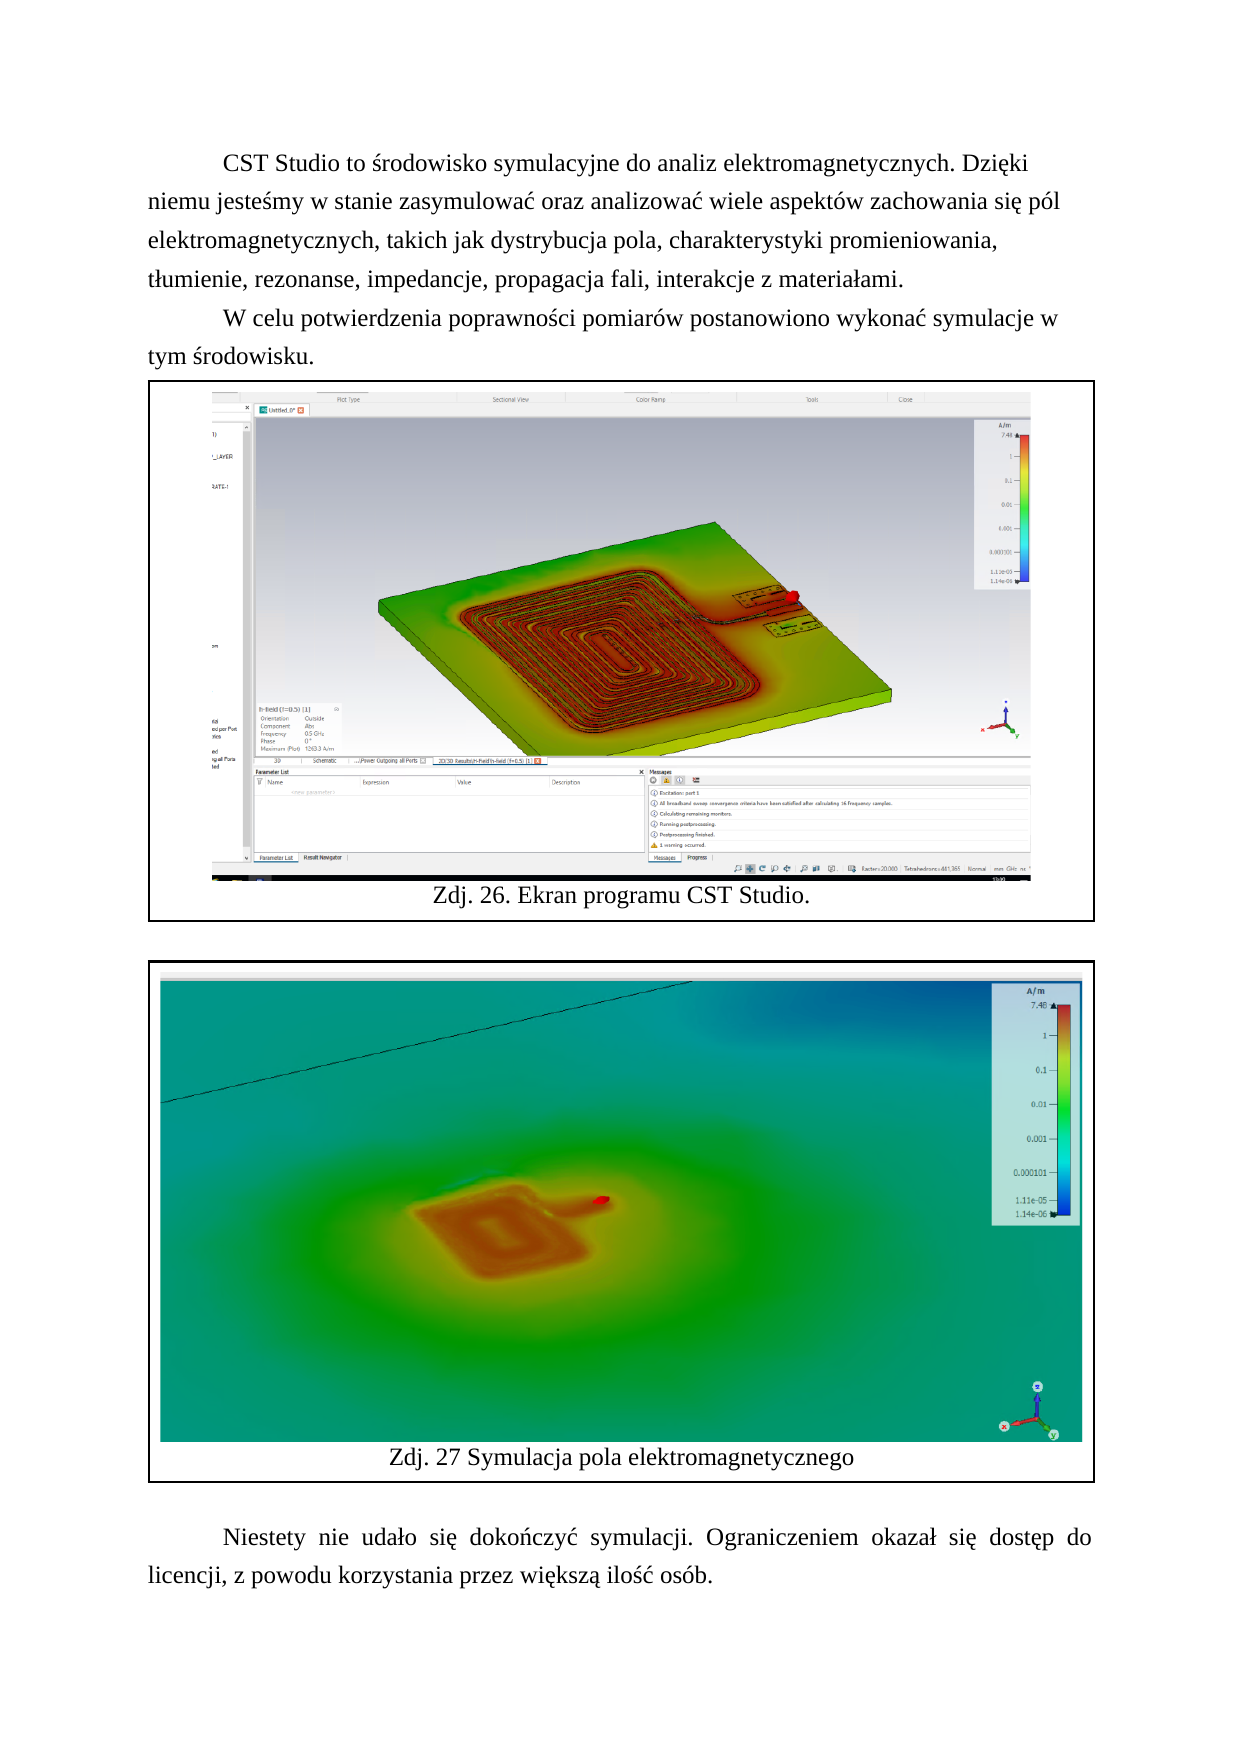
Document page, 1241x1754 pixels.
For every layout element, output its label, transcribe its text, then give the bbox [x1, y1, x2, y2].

picture [212, 392, 1031, 881]
text W celu potwierdzenia poprawności pomiarów postanowiono wykonać symulacje w tym środowisku. [148, 303, 1093, 370]
picture [160, 972, 1083, 1442]
table_header Zdj. 26. Ekran programu CST Studio. [150, 382, 1093, 919]
text Niestety nie udało się dokończyć symulacji. Ograniczeniem okazał się dostęp do licencji, z powodu korzystania przez większą ilość osób. [148, 1522, 1093, 1589]
text CST Studio to środowisko symulacyjne do analiz elektromagnetycznych. Dzięki niemu jesteśmy w stanie zasymulować oraz analizować wiele aspektów zachowania się pól elektromagnetycznych, takich jak dystrybucja pola, charakterystyki promieniowania, tłumienie, rezonanse, impedancje, propagacja fali, interakcje z materiałami. [148, 148, 1093, 293]
table_header Zdj. 27 Symulacja pola elektromagnetycznego [150, 963, 1093, 1481]
